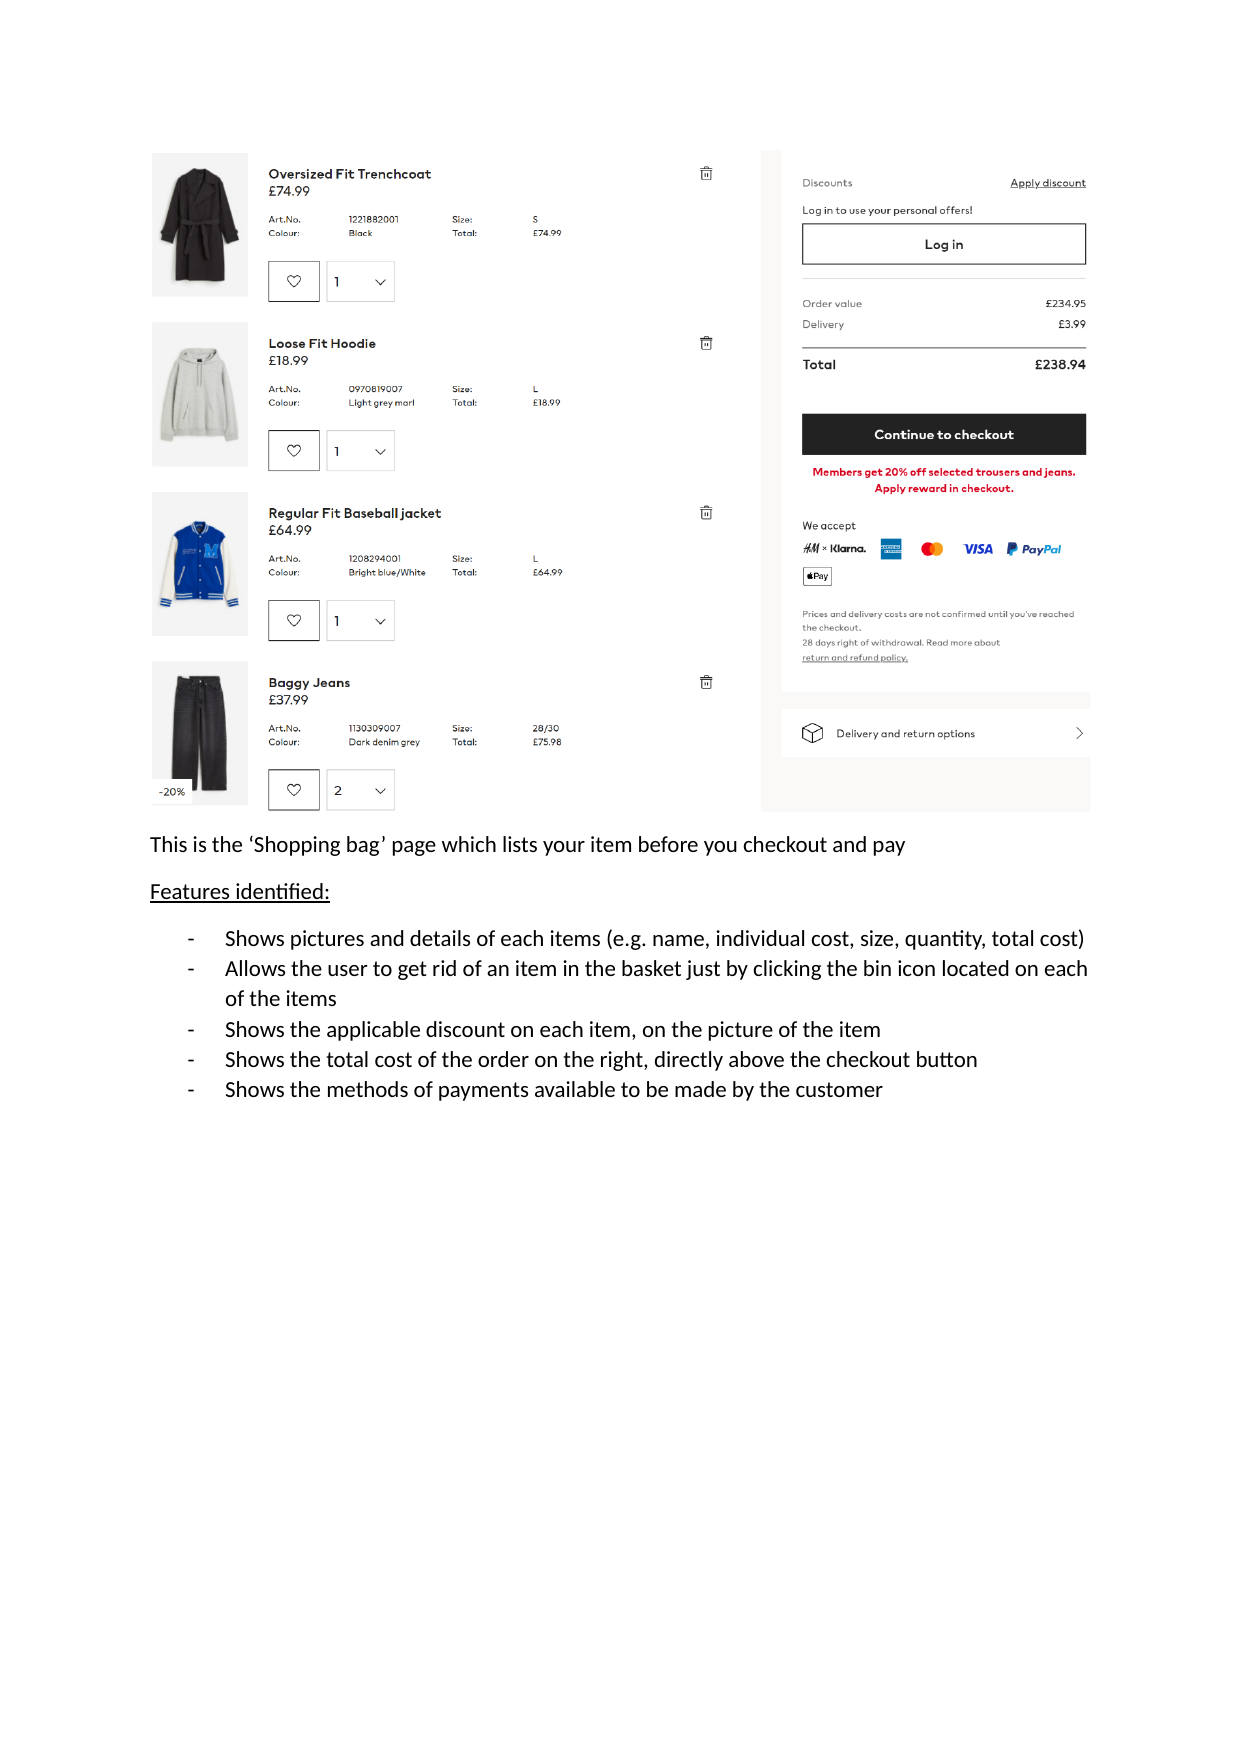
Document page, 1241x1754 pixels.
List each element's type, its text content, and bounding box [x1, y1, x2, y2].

list Shows pictures and details of each items (e.g. name, individual cost, size, quantity, total cost) [187, 924, 1090, 952]
list Shows the methods of payments available to be made by the customer [187, 1075, 1090, 1103]
text This is the ‘Shopping bag’ page which lists your item before you checkout and pay [150, 830, 1090, 858]
picture [150, 150, 1091, 812]
list Shows the applicable discount on each item, on the picture of the item [187, 1015, 1090, 1043]
list Shows the total cost of the order on the right, directly above the checkout button [187, 1045, 1090, 1073]
list Allows the user to get rid of an item in the basket just by clicking the bin icon located on each of the items [187, 954, 1090, 1013]
text Features identified: [150, 877, 1090, 905]
